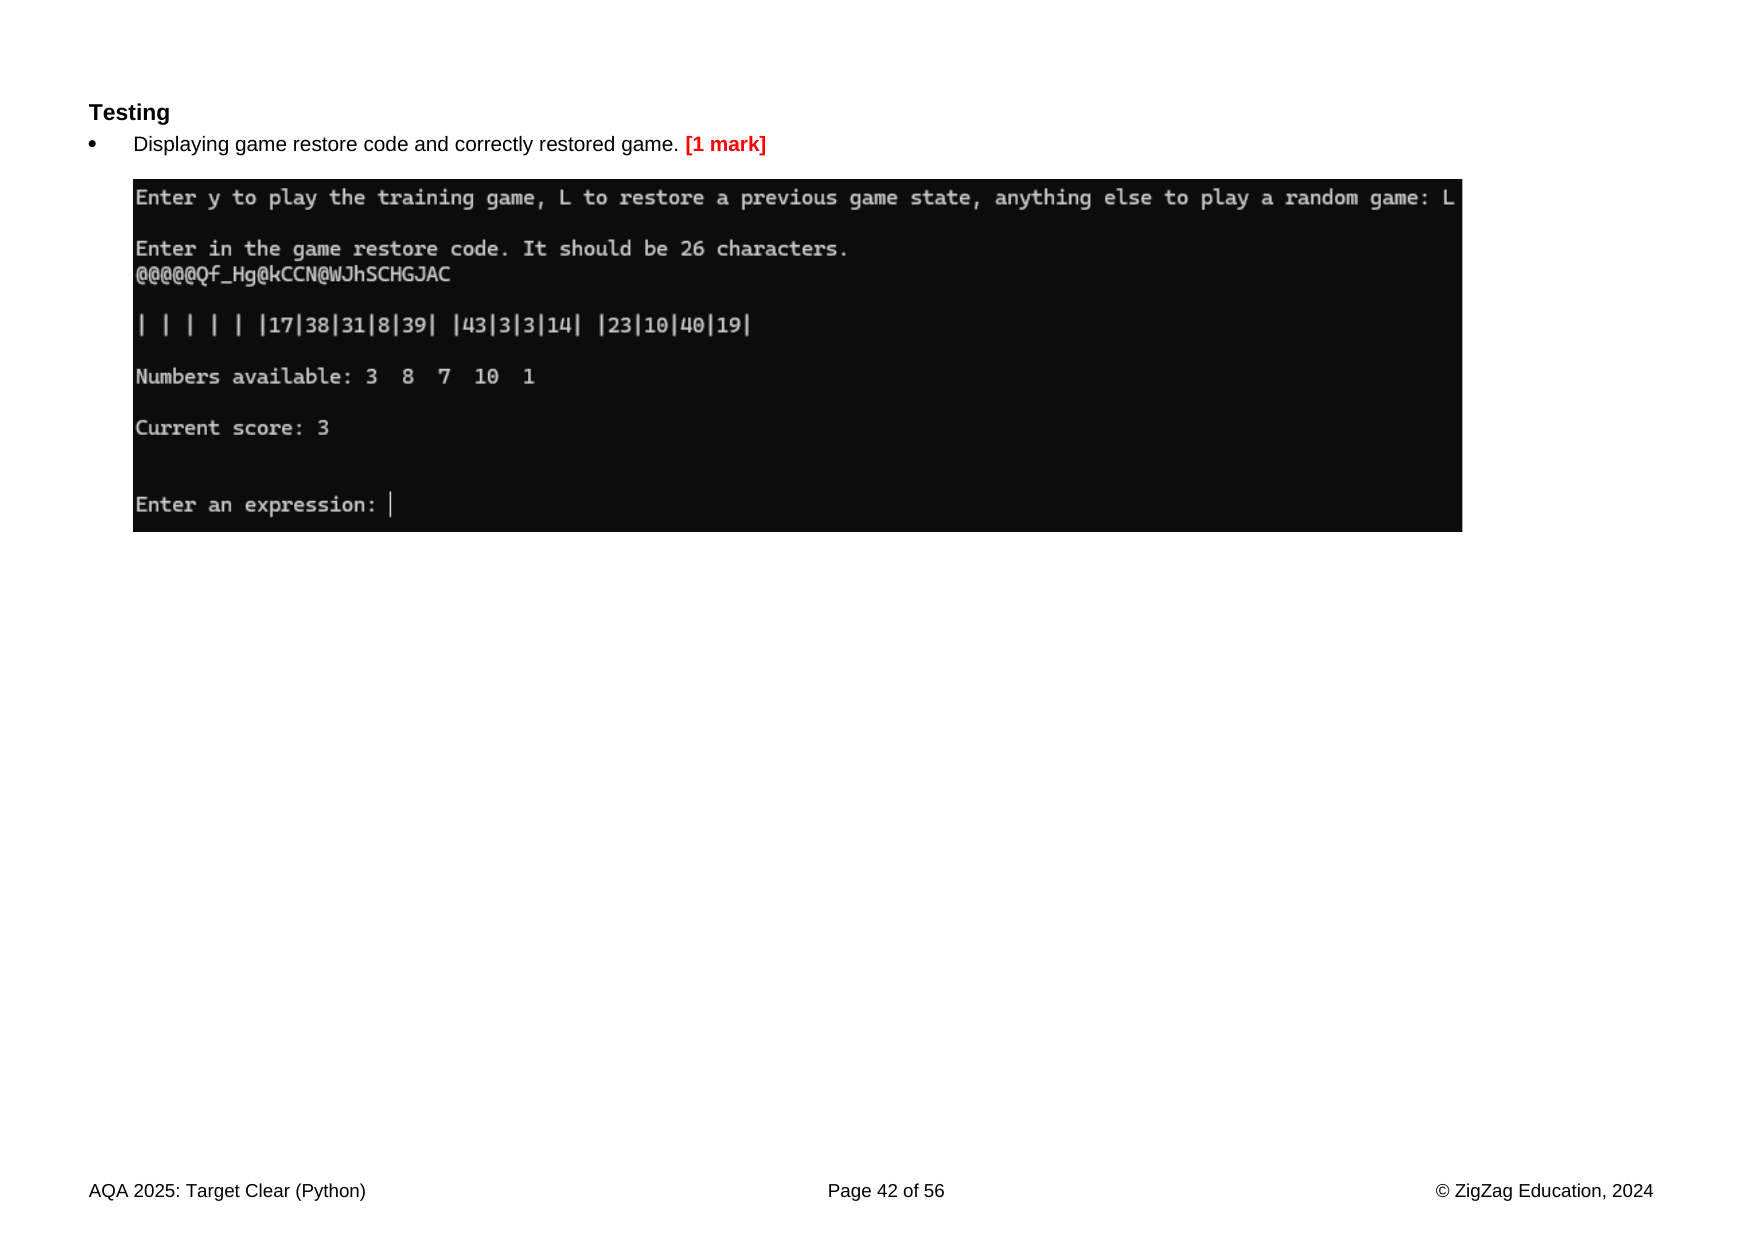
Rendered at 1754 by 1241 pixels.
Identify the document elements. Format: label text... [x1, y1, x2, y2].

list Displaying game restore code and correctly restored game. [1 mark] [89, 131, 1665, 156]
subtitle Testing [89, 99, 1665, 125]
picture [133, 179, 1463, 532]
